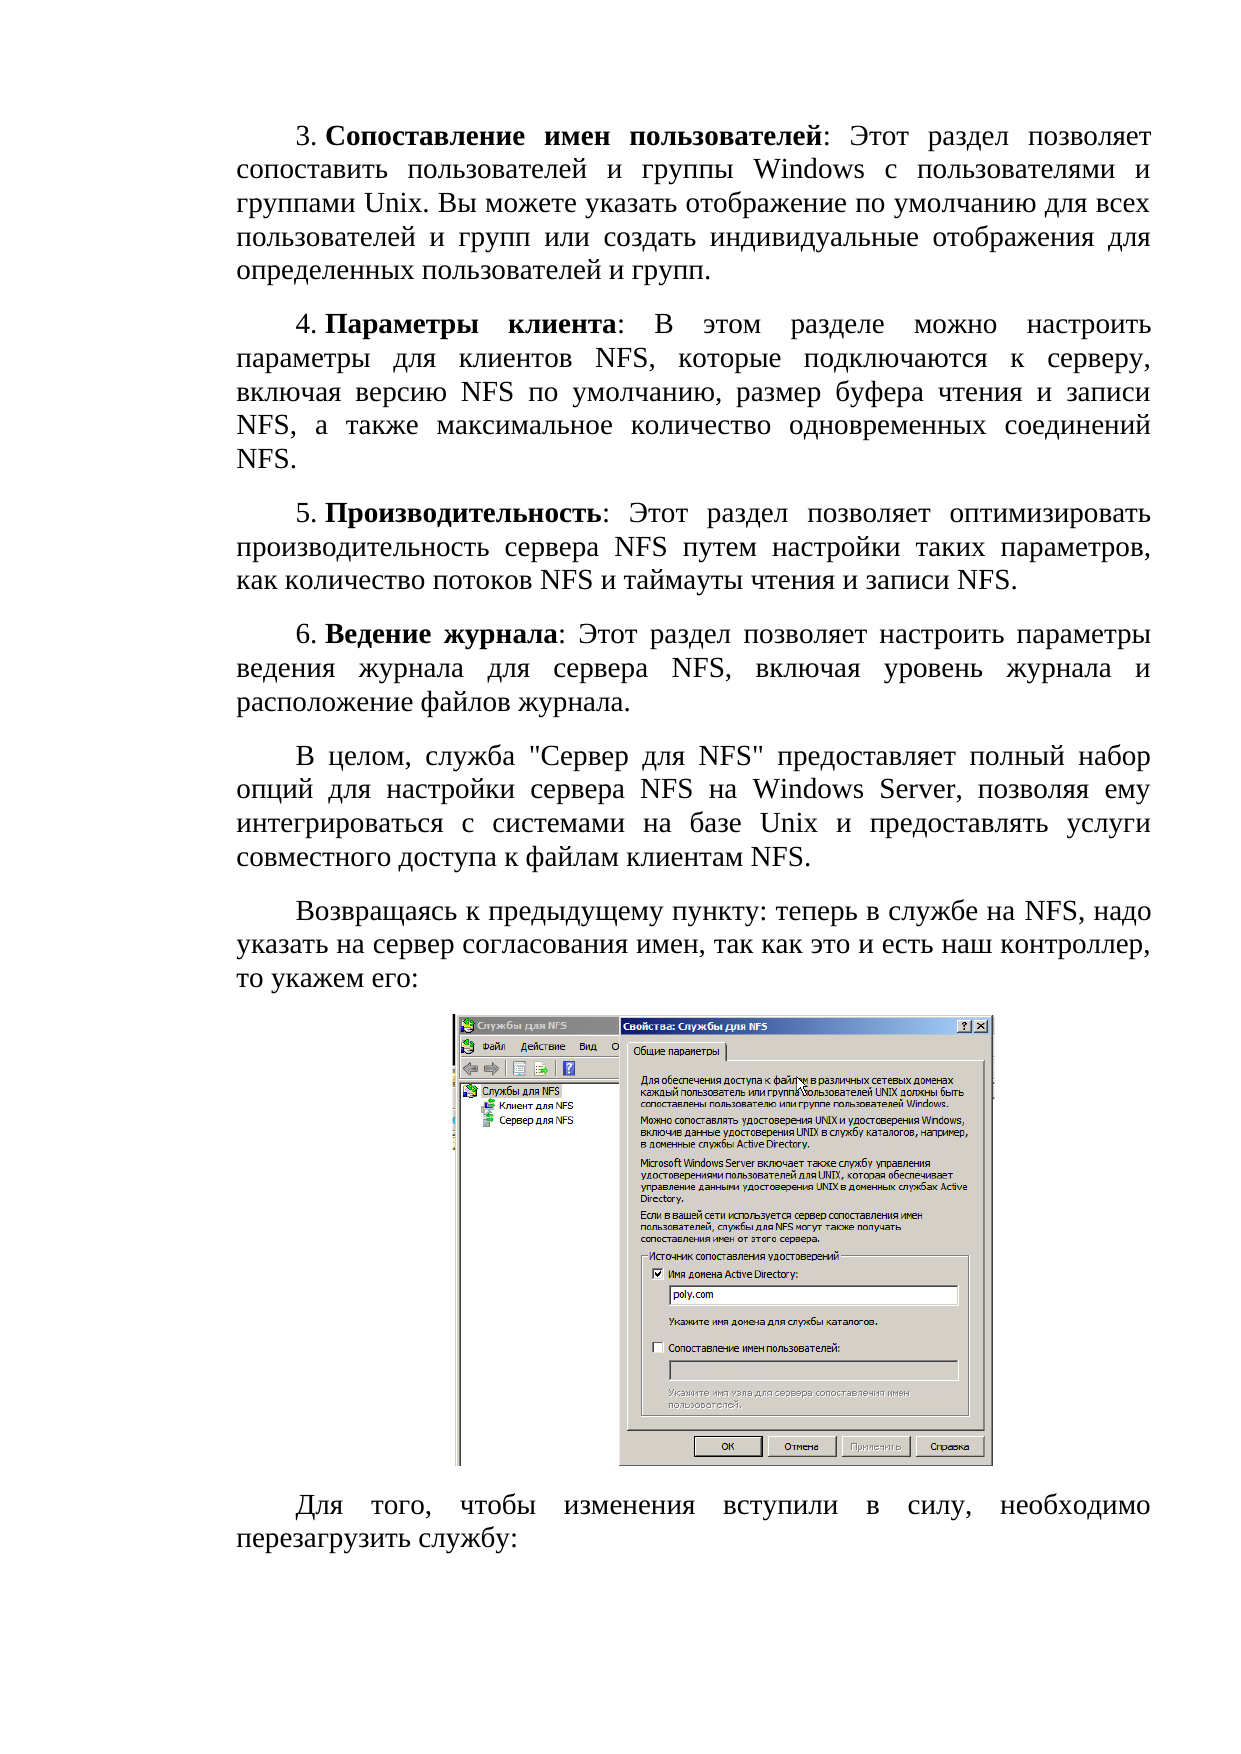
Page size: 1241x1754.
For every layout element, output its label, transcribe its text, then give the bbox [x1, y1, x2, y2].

list Сопоставление имен пользователей: Этот раздел позволяет сопоставить пользователей и группы Windows с пользователями и группами Unix. Вы можете указать отображение по умолчанию для всех пользователей и групп или создать индивидуальные отображения для определенных пользователей и групп. [236, 118, 1152, 286]
list Ведение журнала: Этот раздел позволяет настроить параметры ведения журнала для сервера NFS, включая уровень журнала и расположение файлов журнала. [236, 617, 1152, 717]
list Производительность: Этот раздел позволяет оптимизировать производительность сервера NFS путем настройки таких параметров, как количество потоков NFS и таймауты чтения и записи NFS. [236, 495, 1152, 596]
picture [452, 1014, 995, 1466]
text Для того, чтобы изменения вступили в силу, необходимо перезагрузить службу: [236, 1487, 1152, 1554]
text Возвращаясь к предыдущему пункту: теперь в службе на NFS, надо указать на сервер согласования имен, так как это и есть наш контроллер, то укажем его: [236, 893, 1152, 994]
list Параметры клиента: В этом разделе можно настроить параметры для клиентов NFS, которые подключаются к серверу, включая версию NFS по умолчанию, размер буфера чтения и записи NFS, а также максимальное количество одновременных соединений NFS. [236, 307, 1152, 474]
text В целом, служба "Сервер для NFS" предоставляет полный набор опций для настройки сервера NFS на Windows Server, позволяя ему интегрироваться с системами на базе Unix и предоставлять услуги совместного доступа к файлам клиентам NFS. [236, 738, 1152, 872]
